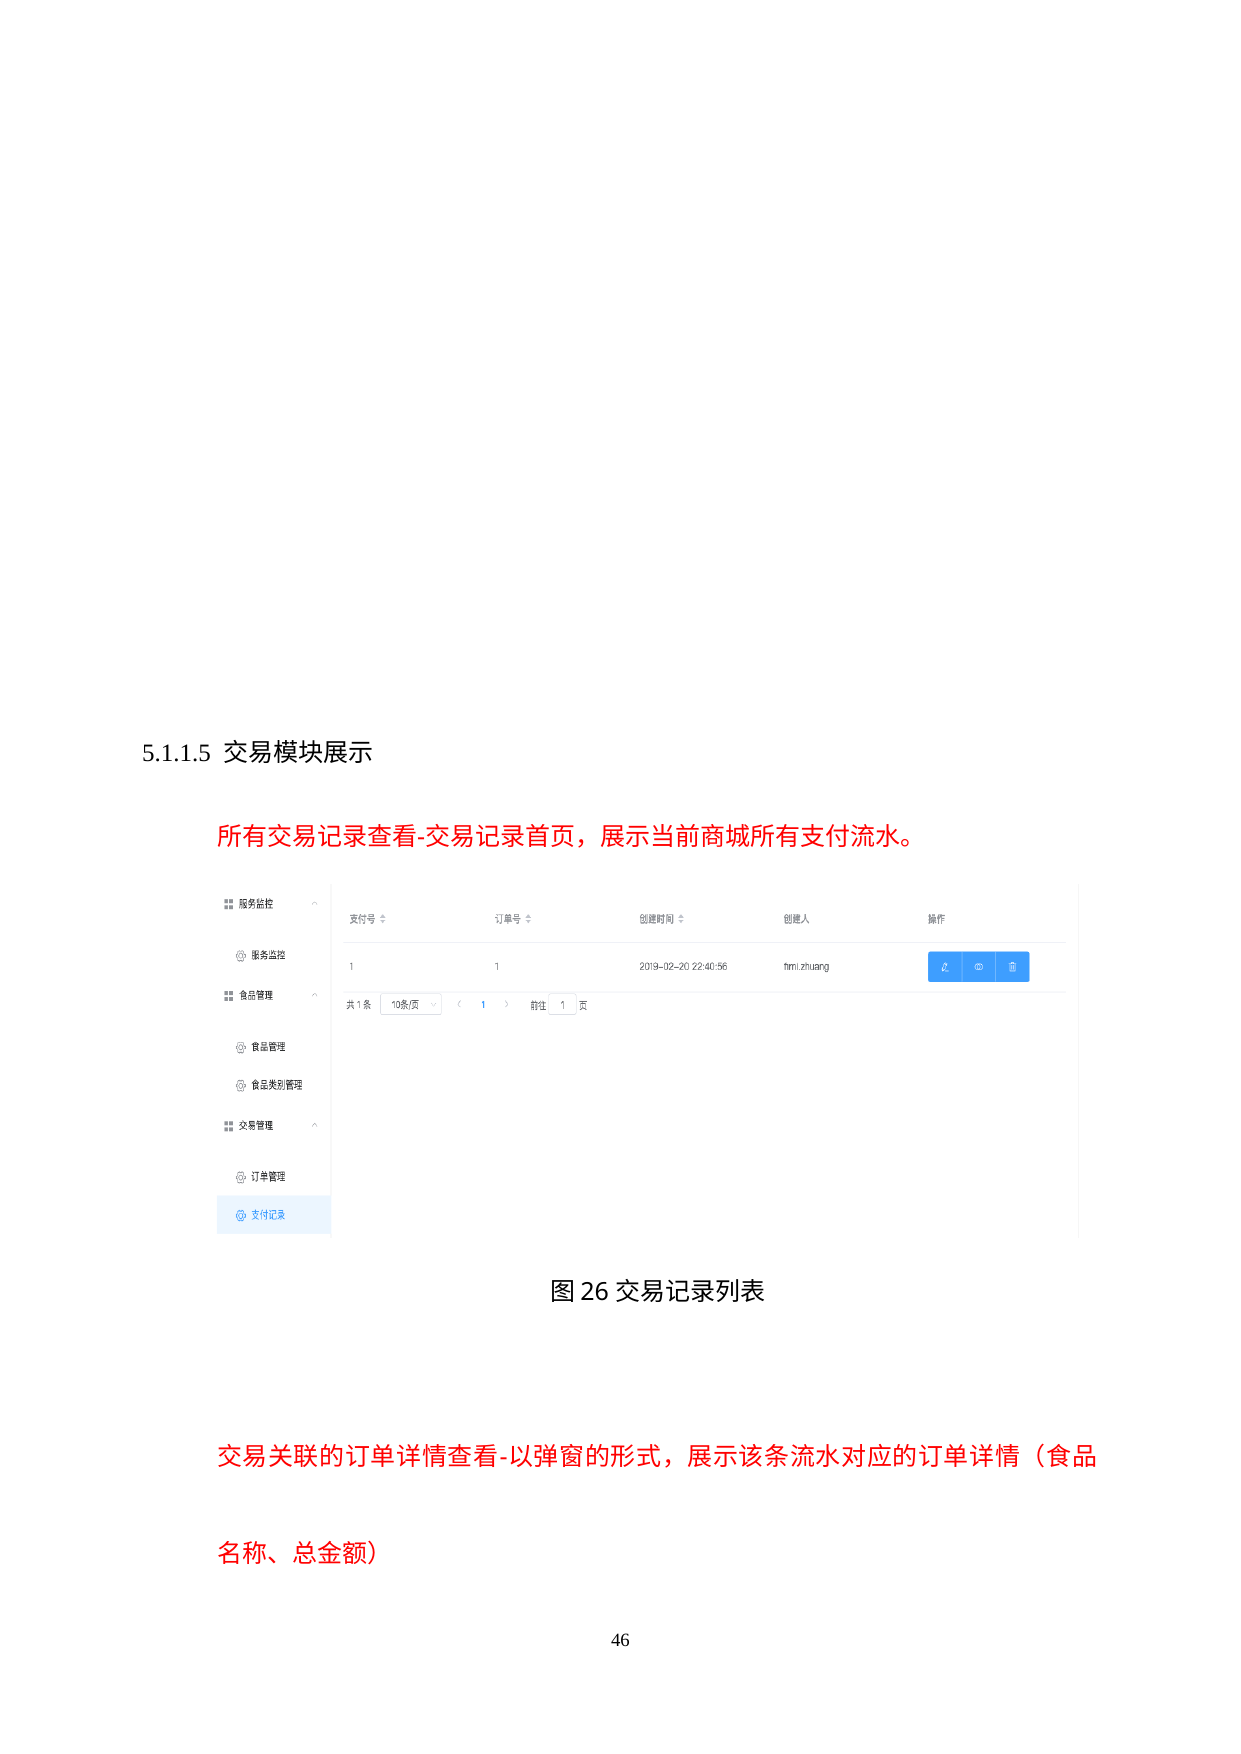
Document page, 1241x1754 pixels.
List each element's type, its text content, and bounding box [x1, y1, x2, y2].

text 图26 交易记录列表 [217, 1257, 1098, 1322]
text 5.1.1.5 交易模块展示 [142, 719, 1098, 784]
text 所有交易记录查看-交易记录首页，展示当前商城所有支付流水。 [217, 802, 1098, 867]
picture [216, 884, 1083, 1238]
text 交易关联的订单详情查看-以弹窗的形式，展示该条流水对应的订单详情（食品名称、总金额） [217, 1422, 1098, 1584]
